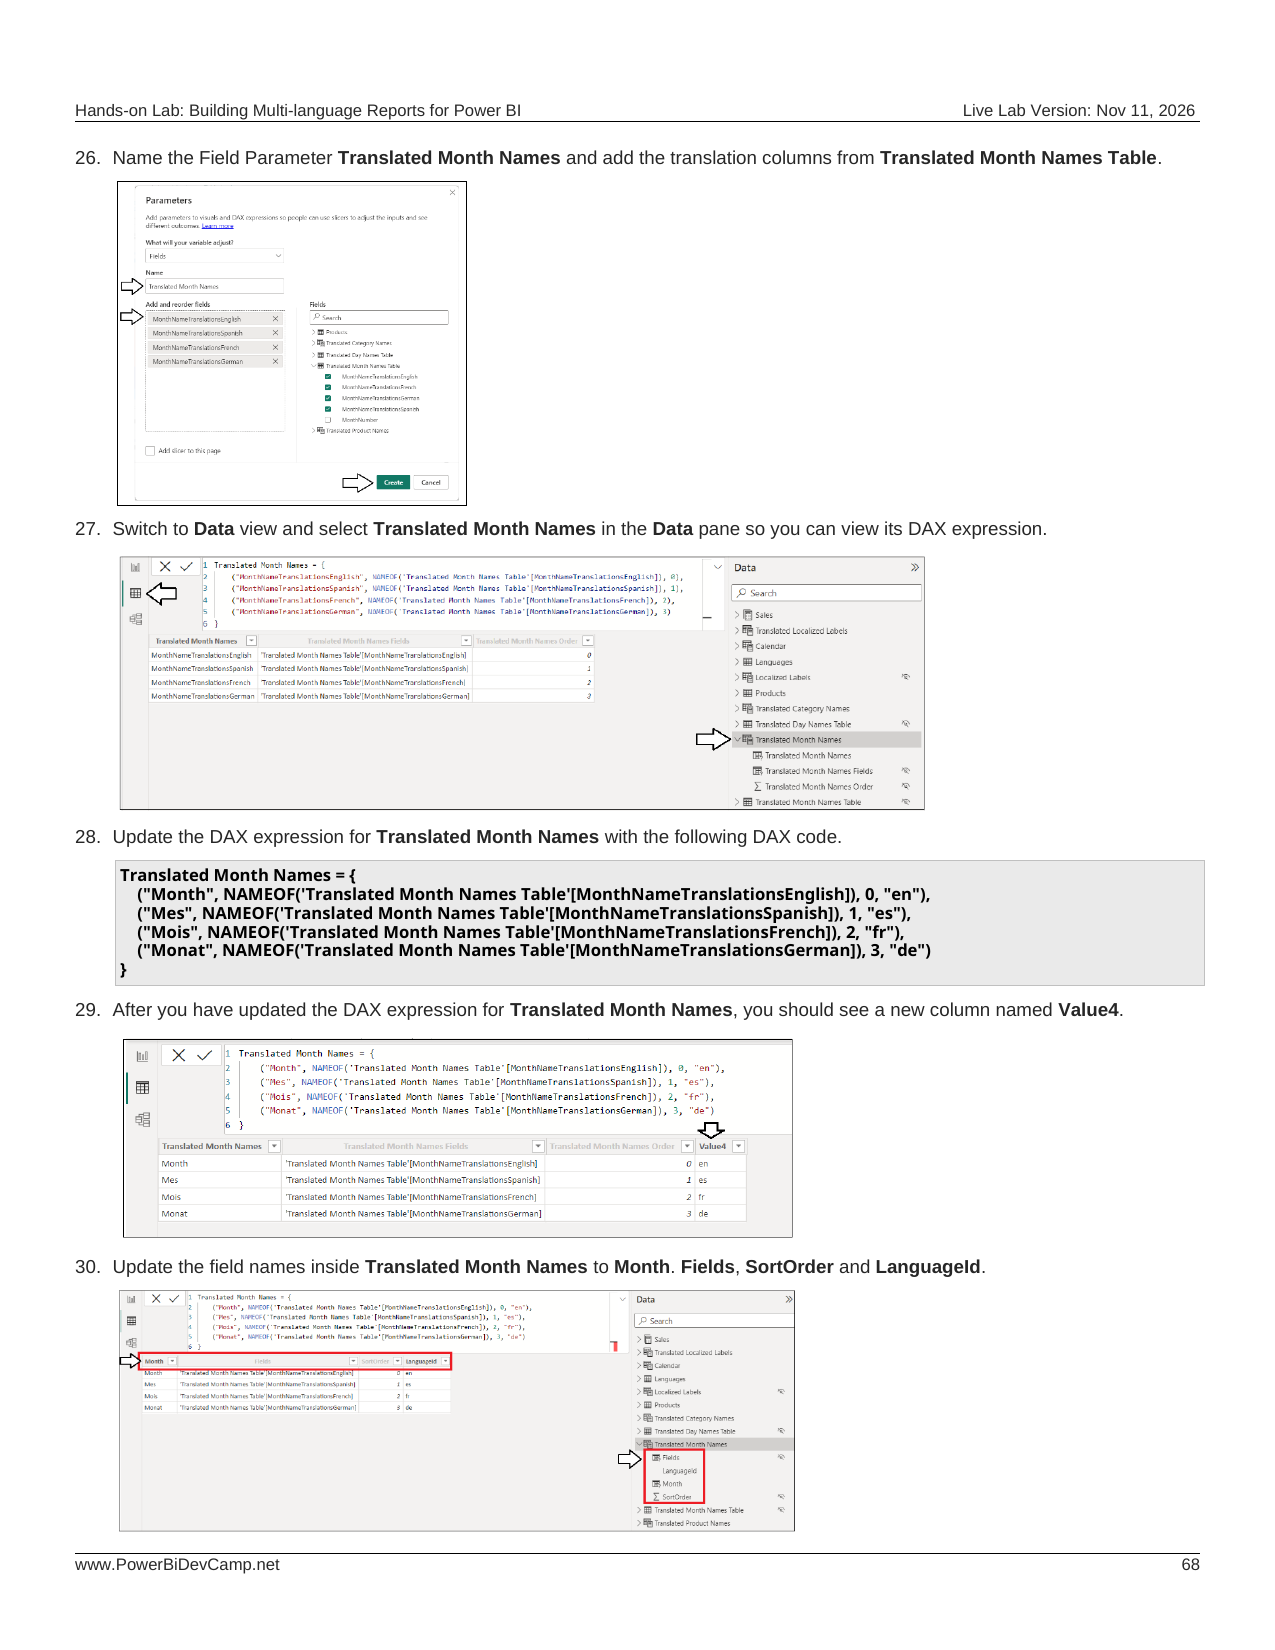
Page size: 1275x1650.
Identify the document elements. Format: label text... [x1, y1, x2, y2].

text ("Mes", NAMEOF('Translated Month Names Table'[MonthNameTranslationsSpanish]), 1, "es"), [116, 897, 1204, 916]
text Update the field names inside Translated Month Names to Month. Fields, SortOrder and LanguageId. [75, 1256, 1200, 1277]
text Update the DAX expression for Translated Month Names with the following DAX code. [75, 826, 1200, 847]
picture [117, 552, 928, 814]
picture [118, 182, 466, 505]
text ("Month", NAMEOF('Translated Month Names Table'[MonthNameTranslationsEnglish]), 0, "en"), [116, 879, 1204, 897]
text ("Mois", NAMEOF('Translated Month Names Table'[MonthNameTranslationsFrench]), 2, "fr"), [116, 916, 1204, 935]
text Name the Field Parameter Translated Month Names and add the translation columns from Translated Month Names Table. [75, 147, 1200, 168]
picture [117, 1289, 797, 1534]
text } [116, 954, 1204, 985]
text ("Monat", NAMEOF('Translated Month Names Table'[MonthNameTranslationsGerman]), 3, "de") [116, 935, 1204, 954]
text After you have updated the DAX expression for Translated Month Names, you should see a new column named Value4. [75, 998, 1200, 1020]
text Switch to Data view and select Translated Month Names in the Data pane so you can view its DAX expression. [75, 518, 1200, 539]
text Translated Month Names = { [116, 861, 1204, 879]
picture [117, 1032, 798, 1243]
